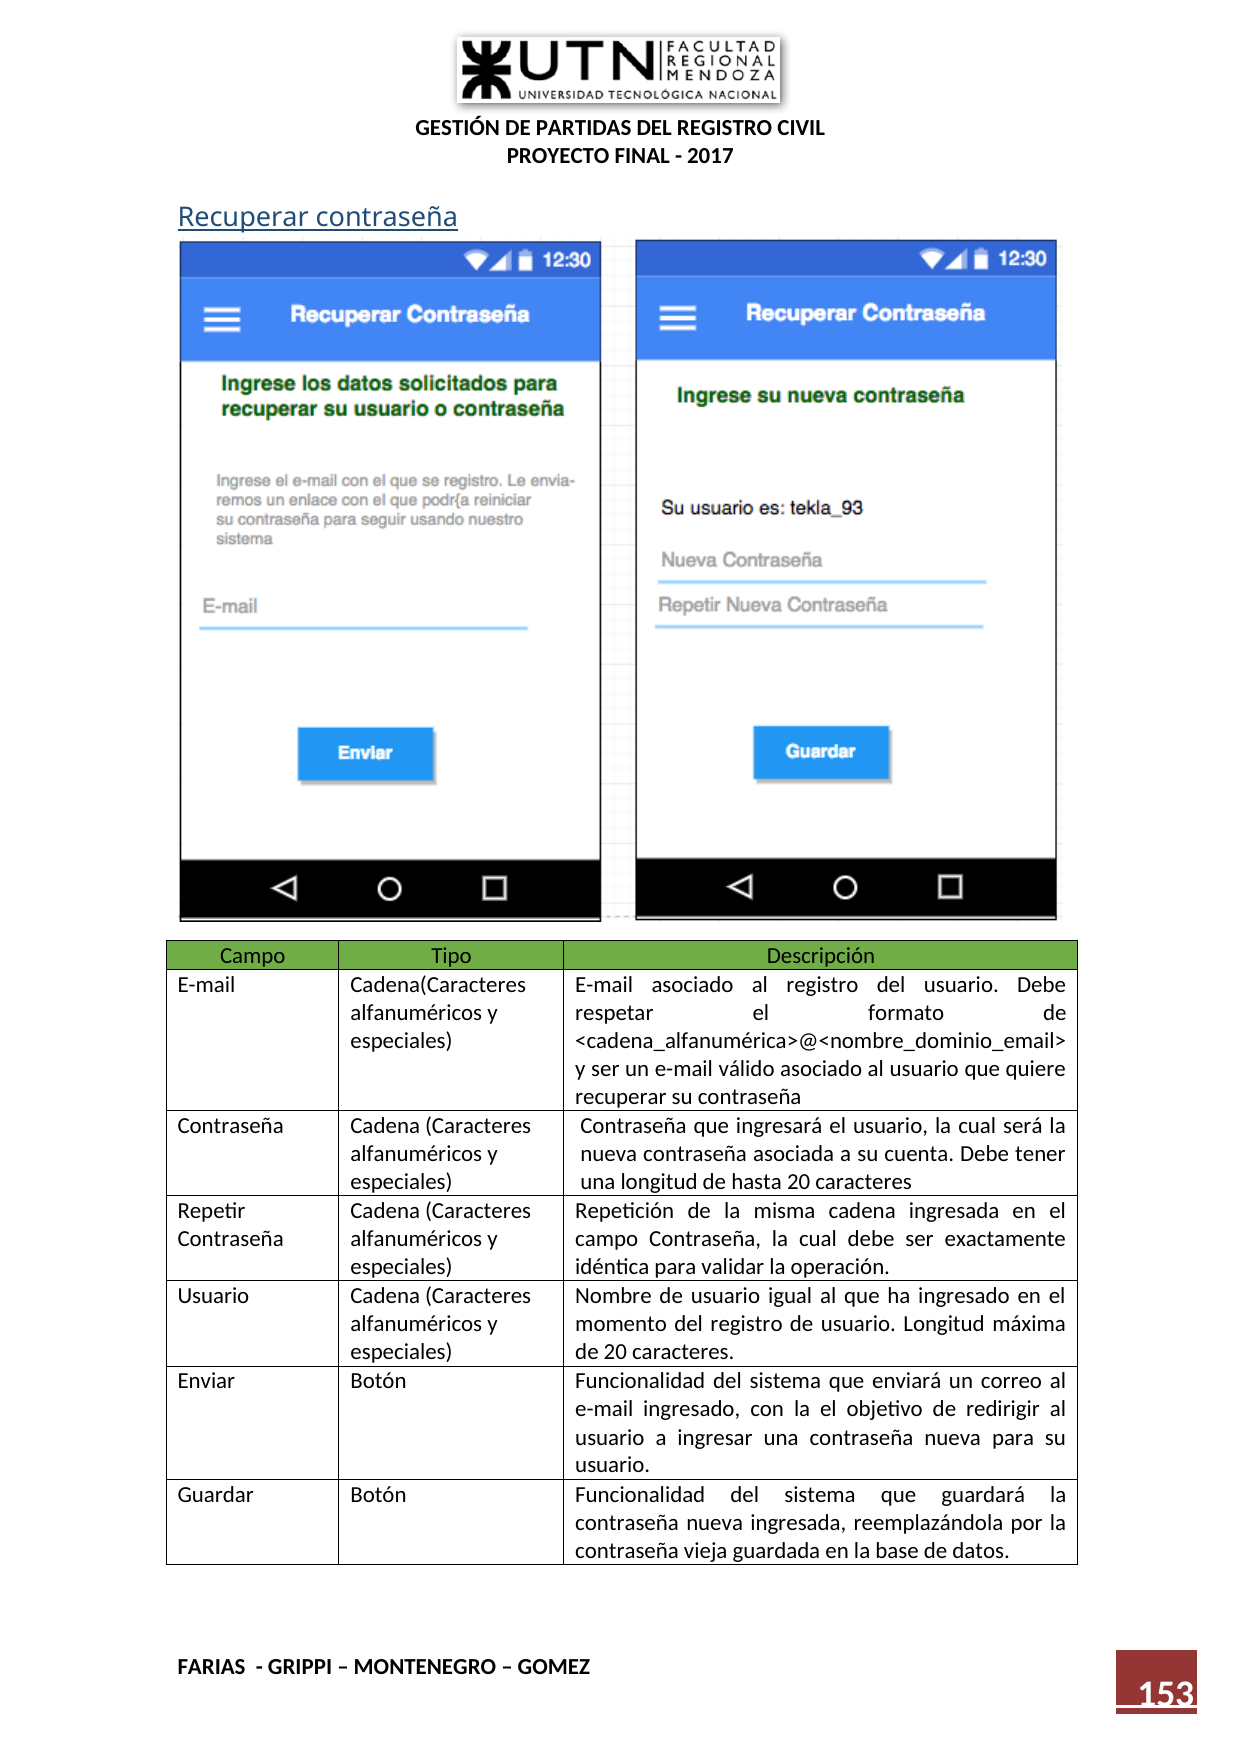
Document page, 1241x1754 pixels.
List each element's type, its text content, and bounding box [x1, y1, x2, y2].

table_cell Cadena (Caracteres alfanuméricos y especiales) [339, 1111, 563, 1195]
table_cell Contraseña [167, 1111, 338, 1195]
picture [177, 237, 1063, 922]
table_header Tipo [339, 941, 563, 969]
table_cell Cadena(Caracteres alfanuméricos y especiales) [339, 970, 563, 1110]
table_cell Cadena (Caracteres alfanuméricos y especiales) [339, 1196, 563, 1280]
table_cell Contraseña que ingresará el usuario, la cual será la nueva contraseña asociada a su cuenta. Debe tener una longitud de hasta 20 caracteres [564, 1111, 1077, 1195]
table_cell E-mail [167, 970, 338, 1110]
table_cell Guardar [167, 1480, 338, 1564]
table_header Descripción [564, 941, 1077, 969]
table_cell Enviar [167, 1367, 338, 1479]
table_cell Repetición de la misma cadena ingresada en el campo Contraseña, la cual debe ser exactamente idéntica para validar la operación. [564, 1196, 1077, 1280]
table_cell Usuario [167, 1281, 338, 1366]
table_cell Botón [339, 1367, 563, 1479]
picture [449, 29, 791, 114]
table_cell E-mail asociado al registro del usuario. Debe respetar el formato de <cadena_alfanumérica>@<nombre_dominio_email> y ser un e-mail válido asociado al usuario que quiere recuperar su contraseña [564, 970, 1077, 1110]
table_cell Funcionalidad del sistema que enviará un correo al e-mail ingresado, con la el objetivo de redirigir al usuario a ingresar una contraseña nueva para su usuario. [564, 1367, 1077, 1479]
table_cell Nombre de usuario igual al que ha ingresado en el momento del registro de usuario. Longitud máxima de 20 caracteres. [564, 1281, 1077, 1366]
table_cell Funcionalidad del sistema que guardará la contraseña nueva ingresada, reemplazándola por la contraseña vieja guardada en la base de datos. [564, 1480, 1077, 1564]
table_cell Repetir Contraseña [167, 1196, 338, 1280]
table_header Campo [167, 941, 338, 969]
subtitle Recuperar contraseña [177, 197, 1063, 234]
table_cell Cadena (Caracteres alfanuméricos y especiales) [339, 1281, 563, 1366]
table_cell Botón [339, 1480, 563, 1564]
